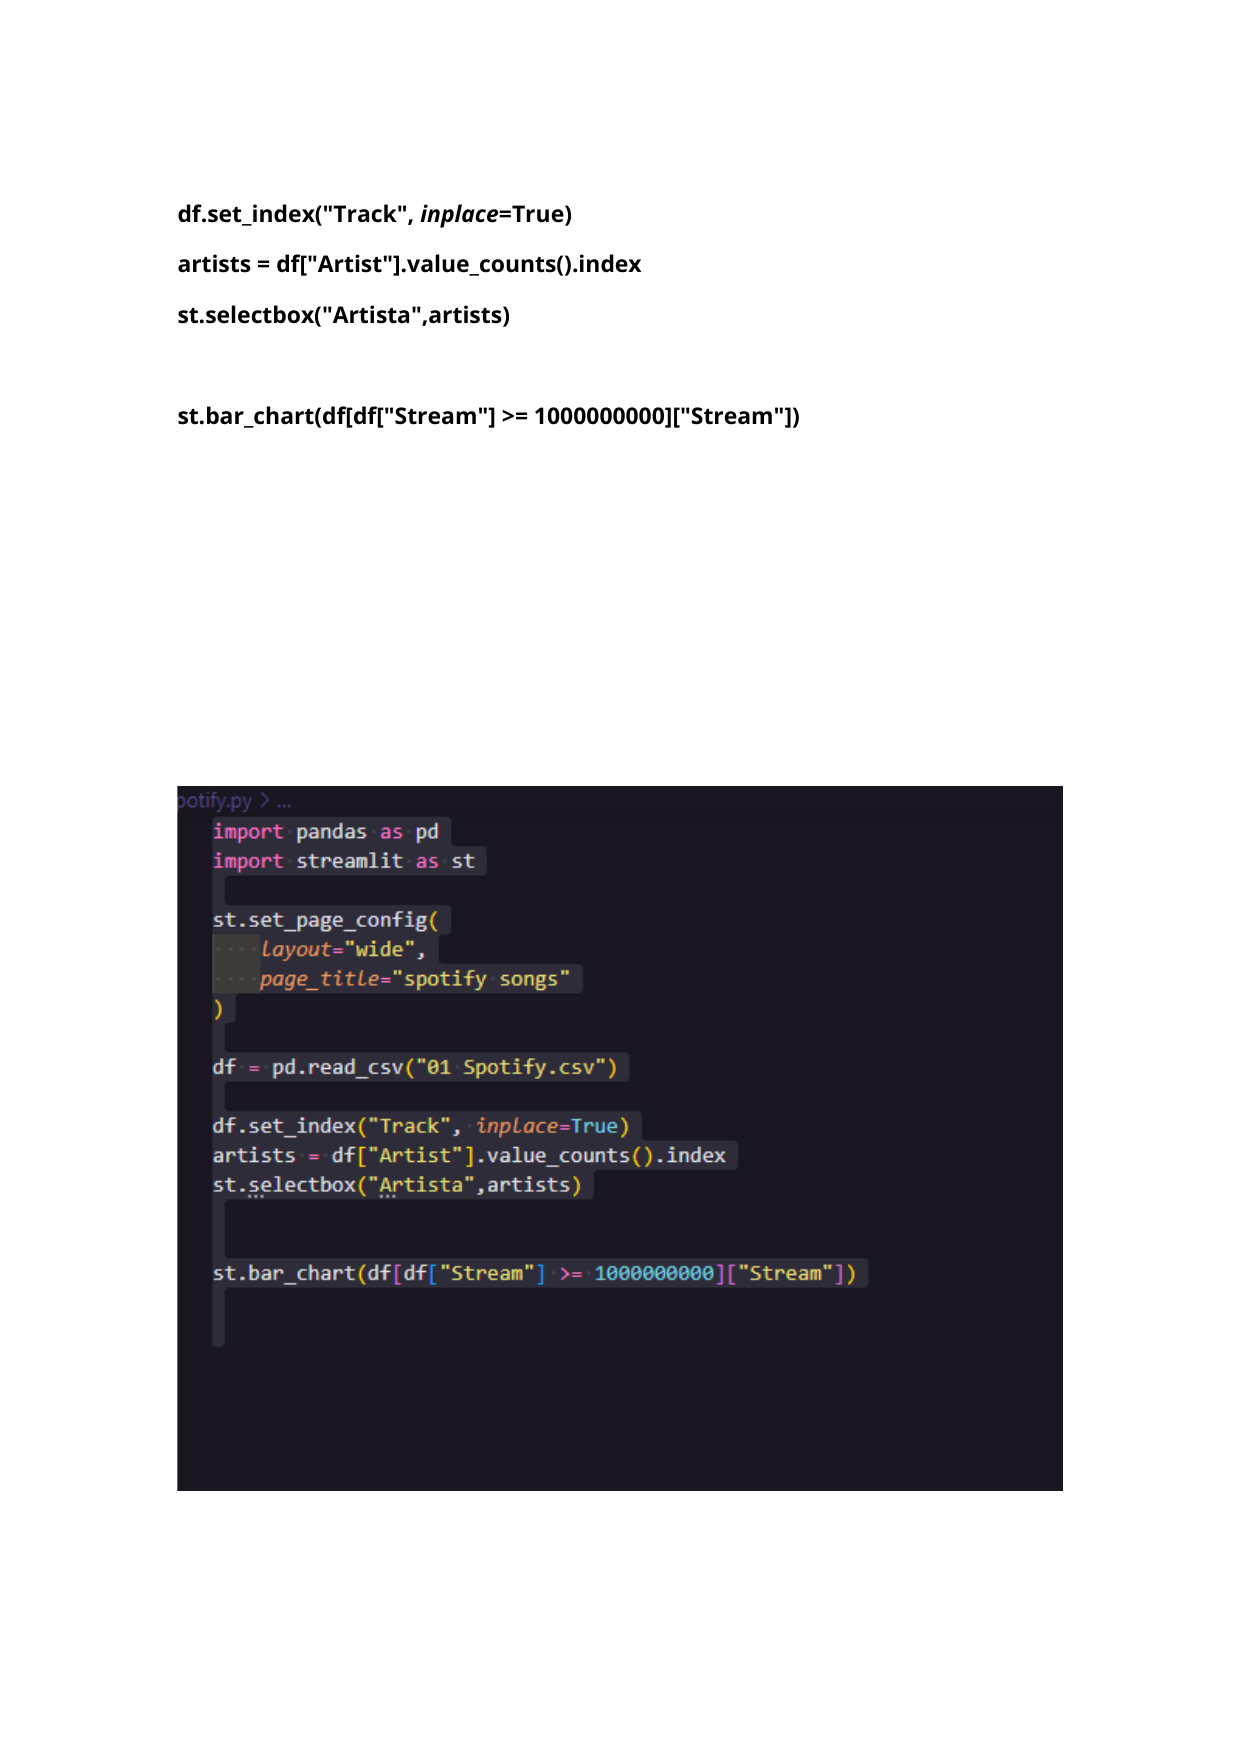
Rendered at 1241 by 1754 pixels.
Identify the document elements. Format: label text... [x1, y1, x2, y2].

picture [177, 786, 1063, 1491]
text artists = df["Artist"].value_counts().index [177, 248, 1063, 280]
text st.bar_chart(df[df["Stream"] >= 1000000000]["Stream"]) [177, 400, 1063, 431]
text df.set_index("Track", inplace=True) [177, 198, 1063, 229]
text st.selectbox("Artista",artists) [177, 299, 1063, 330]
